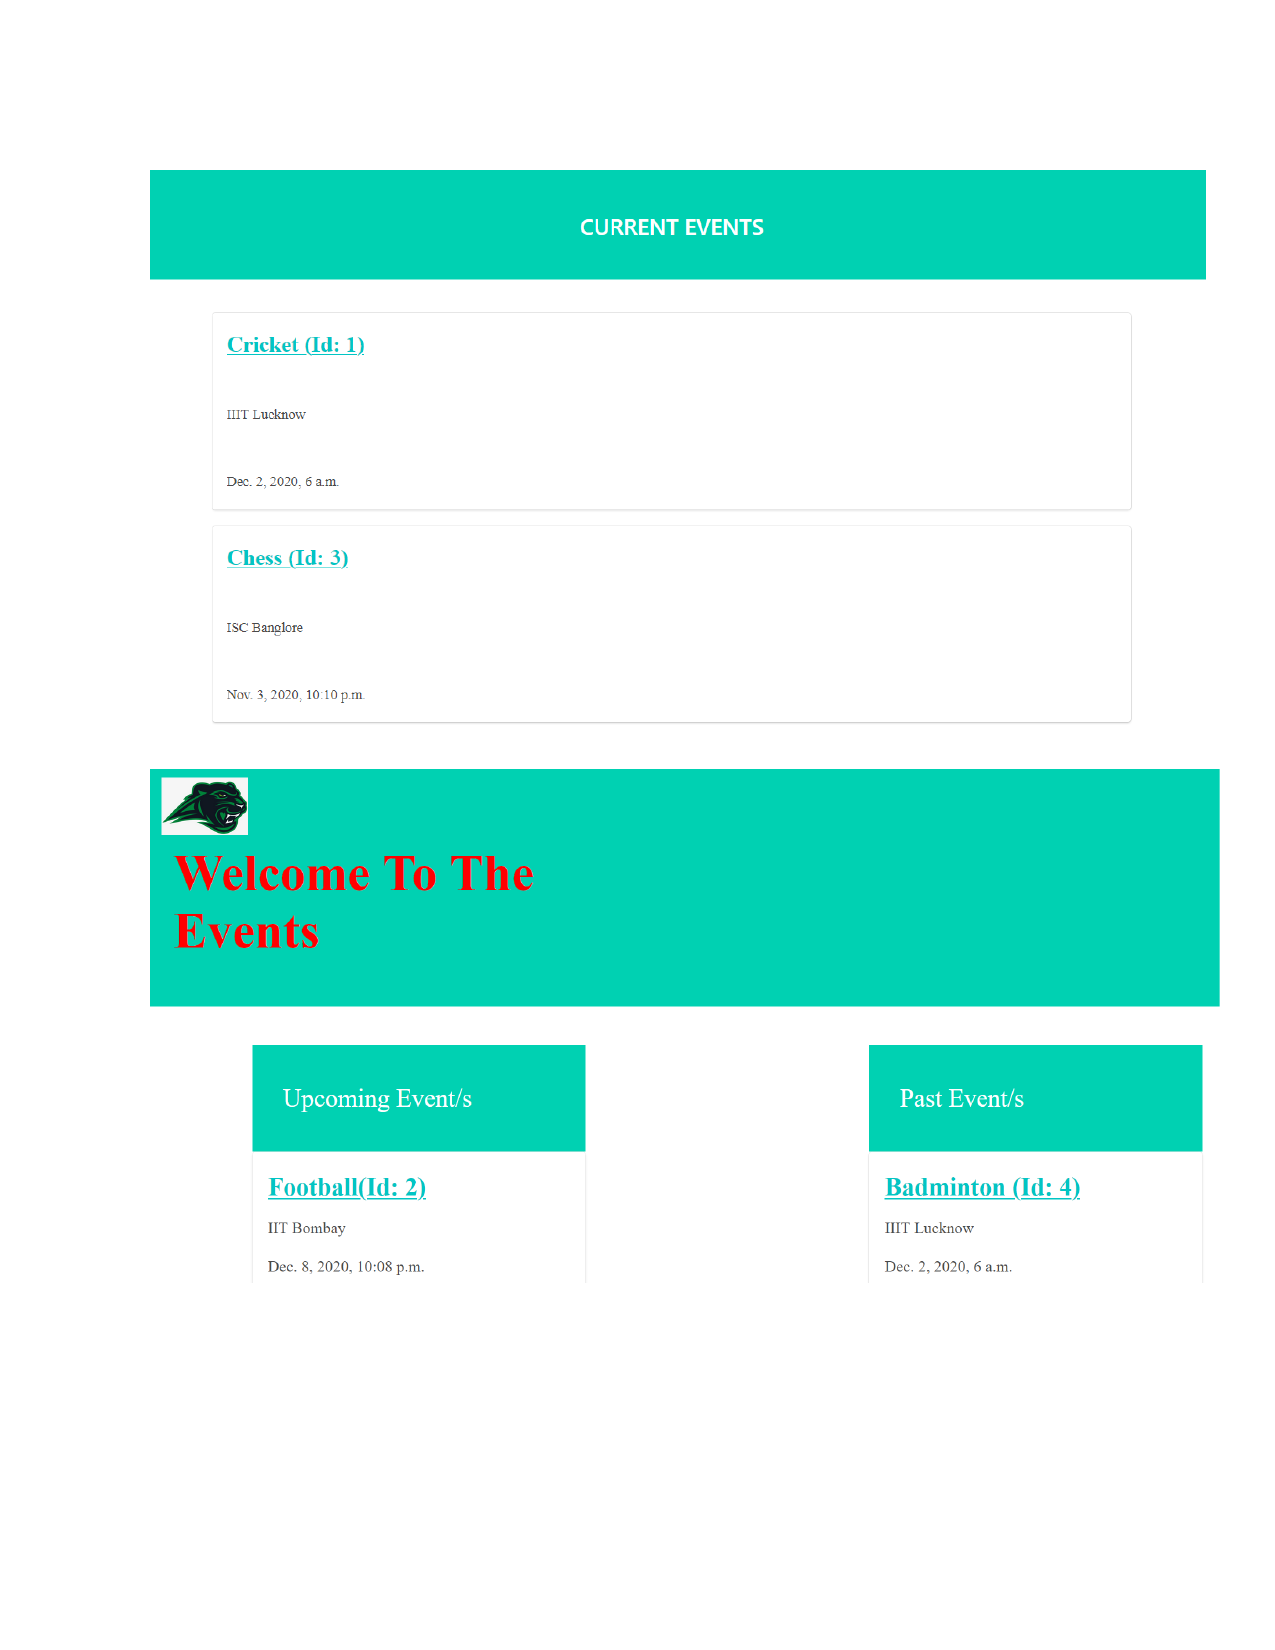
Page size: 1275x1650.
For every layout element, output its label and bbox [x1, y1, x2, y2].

picture [150, 769, 1220, 1283]
picture [150, 150, 1206, 766]
